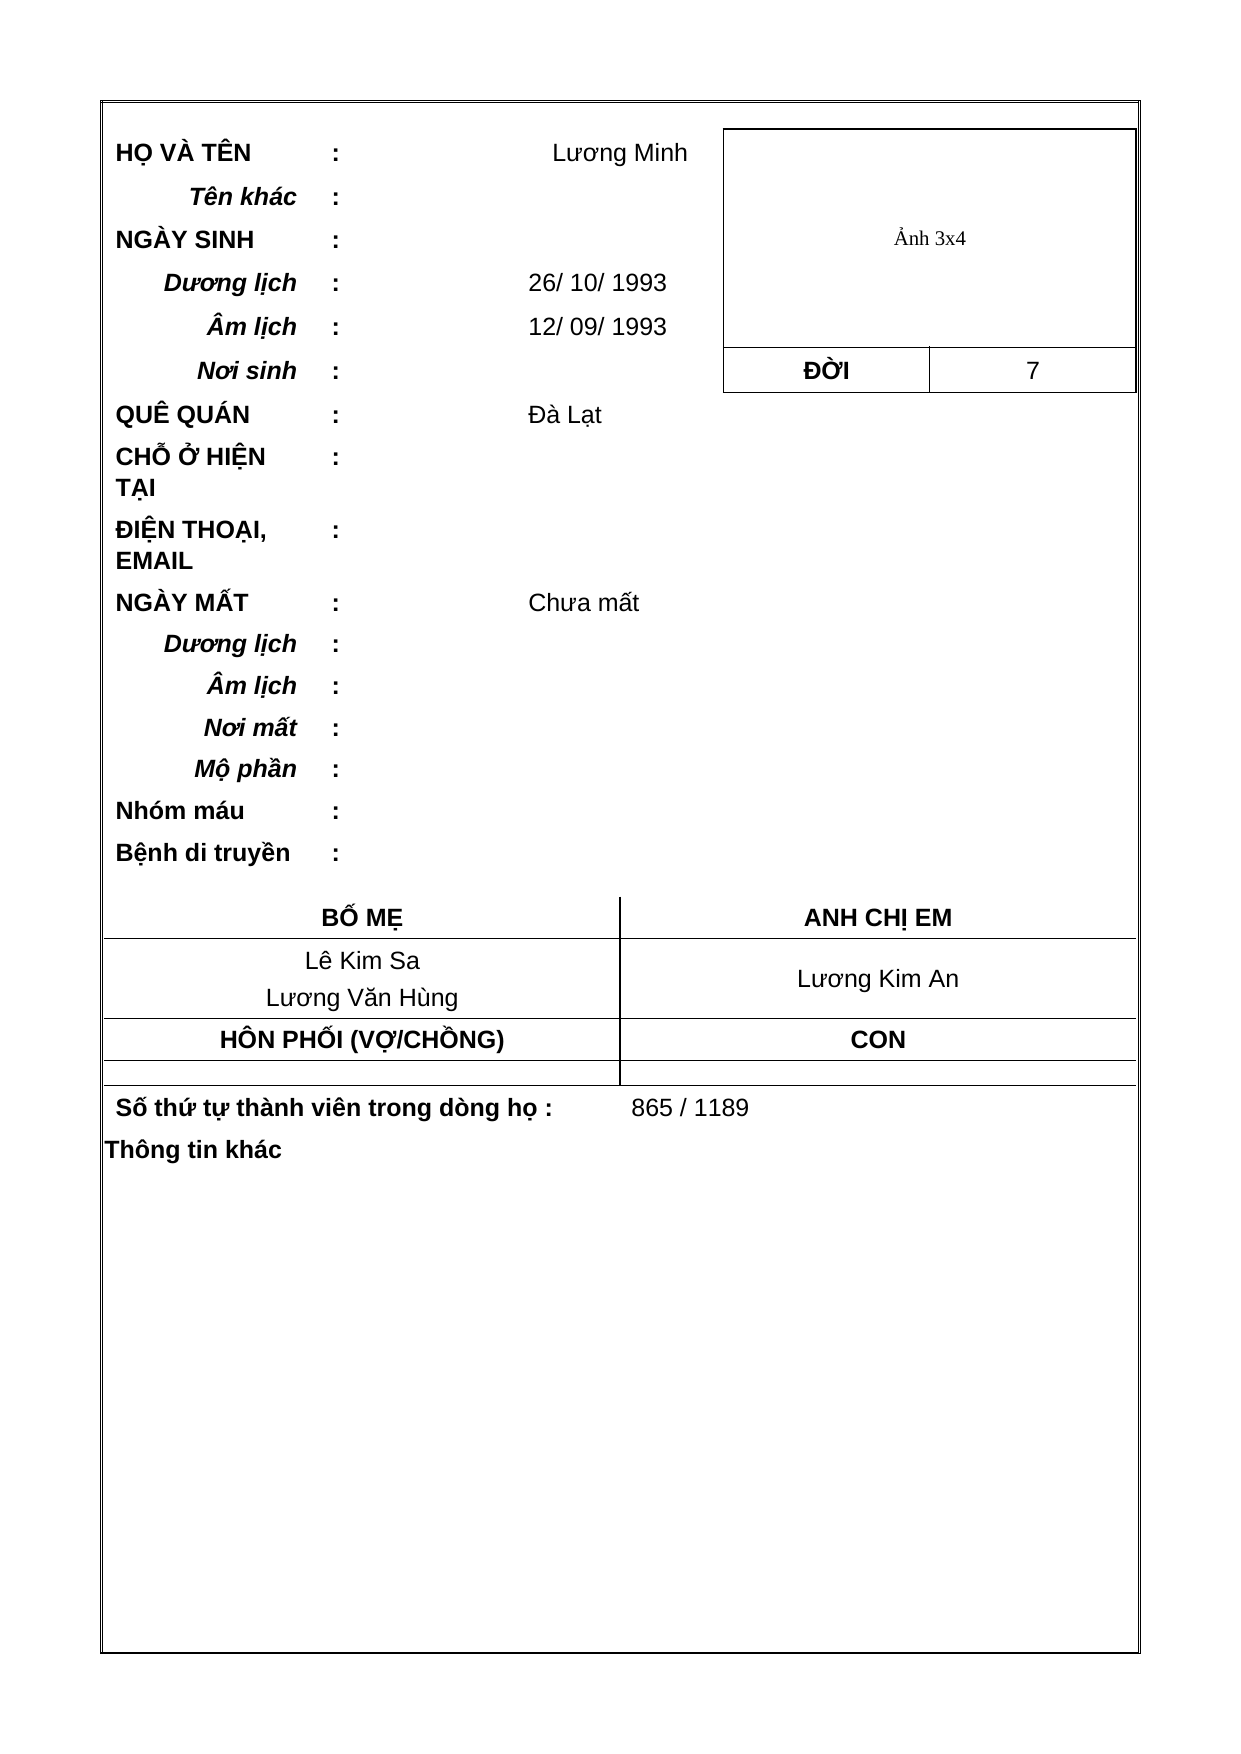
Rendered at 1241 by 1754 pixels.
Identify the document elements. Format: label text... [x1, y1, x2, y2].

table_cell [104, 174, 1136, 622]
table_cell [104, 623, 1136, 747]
text Thông tin khác [104, 1133, 1136, 1164]
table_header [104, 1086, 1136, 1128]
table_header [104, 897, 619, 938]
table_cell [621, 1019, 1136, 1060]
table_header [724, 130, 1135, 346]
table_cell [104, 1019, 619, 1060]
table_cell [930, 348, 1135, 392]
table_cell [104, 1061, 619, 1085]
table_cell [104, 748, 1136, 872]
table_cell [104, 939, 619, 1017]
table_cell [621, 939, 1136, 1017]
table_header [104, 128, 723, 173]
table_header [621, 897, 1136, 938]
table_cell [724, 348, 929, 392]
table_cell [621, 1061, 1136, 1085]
